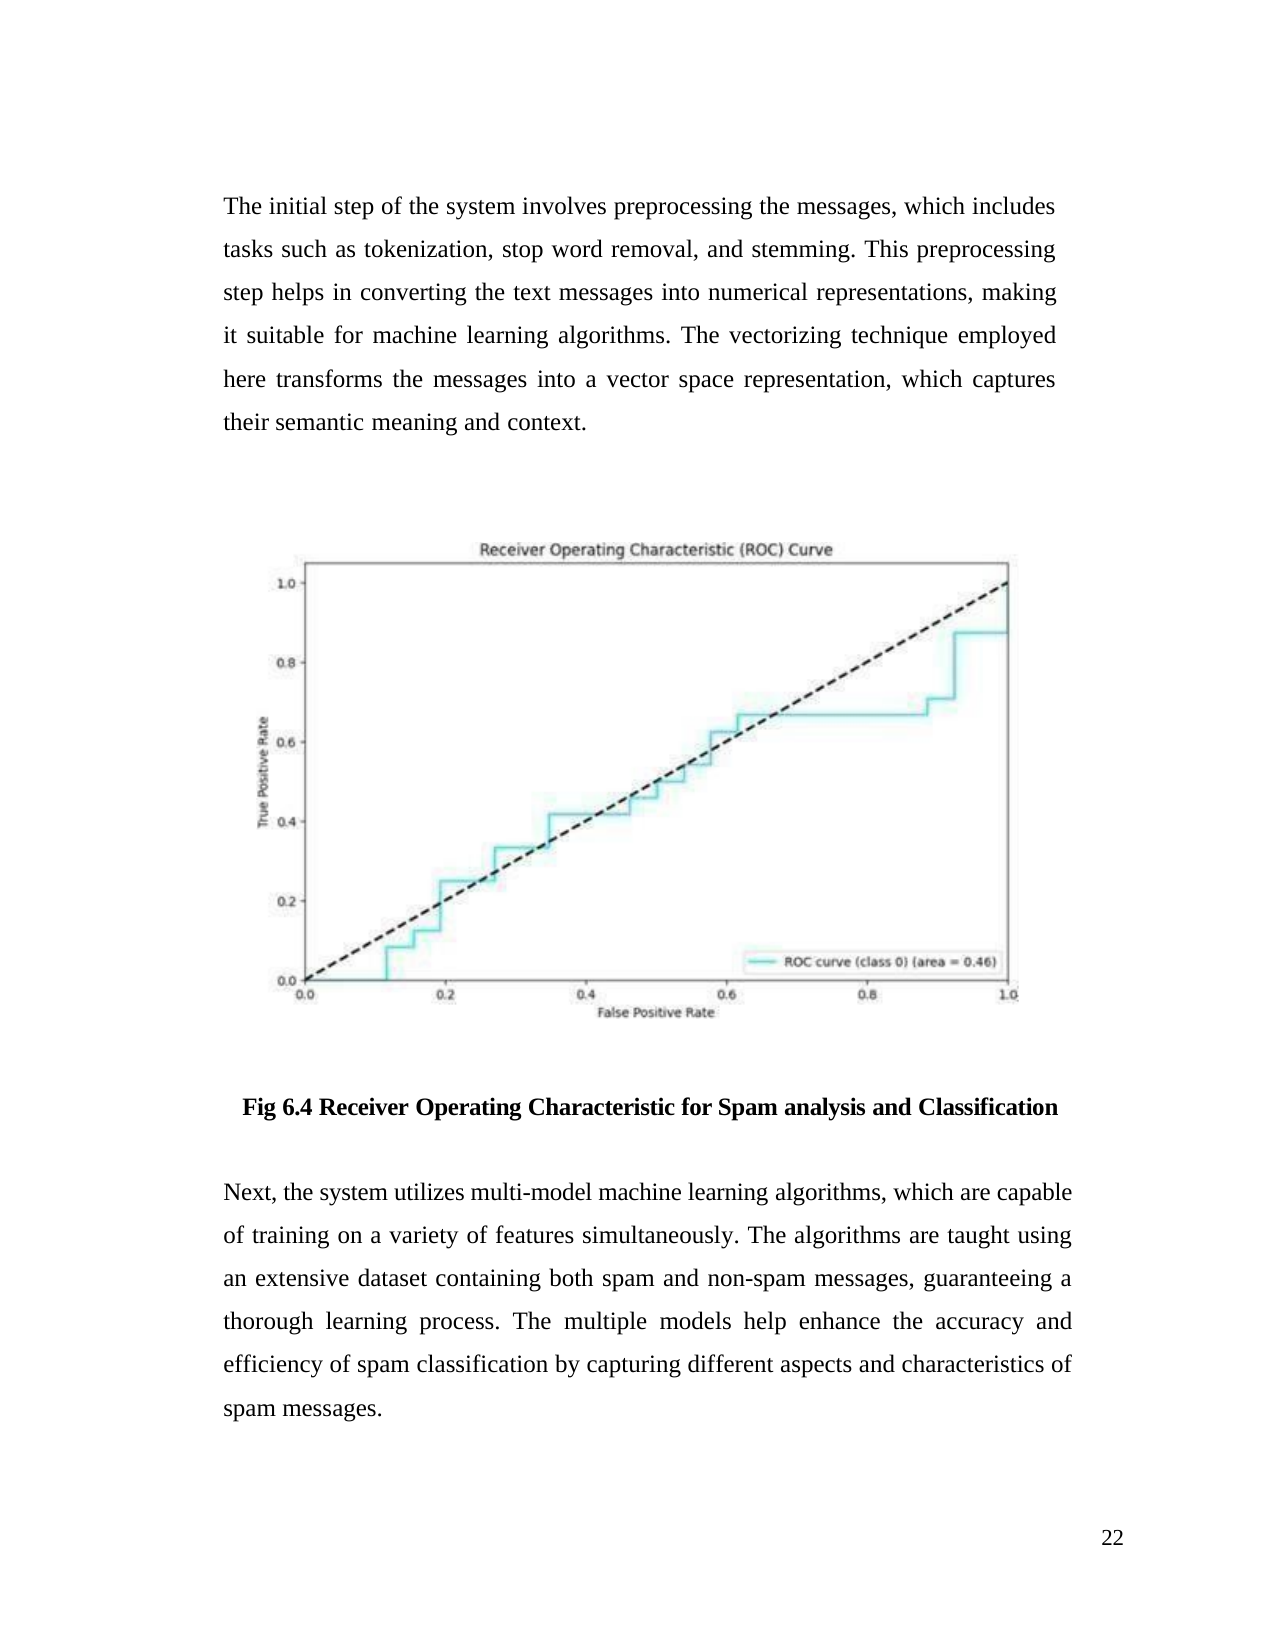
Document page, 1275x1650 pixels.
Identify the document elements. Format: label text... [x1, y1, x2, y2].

subtitle Fig 6.4 Receiver Operating Characteristic for Spam analysis and Classification [223, 1092, 1152, 1121]
text The initial step of the system involves preprocessing the messages, which includes tasks such as tokenization, stop word removal, and stemming. This preprocessing step helps in converting the text messages into numerical representations, making it suitable for machine learning algorithms. The vectorizing technique employed here transforms the messages into a vector space representation, which captures their semantic meaning and context. [223, 191, 1057, 436]
text Next, the system utilizes multi-model machine learning algorithms, which are capable of training on a variety of features simultaneously. The algorithms are taught using an extensive dataset containing both spam and non-spam messages, guaranteeing a thorough learning process. The multiple models help enhance the accuracy and efficiency of spam classification by capturing different aspects and characteristics of spam messages. [223, 1177, 1073, 1421]
picture [256, 542, 1019, 1019]
